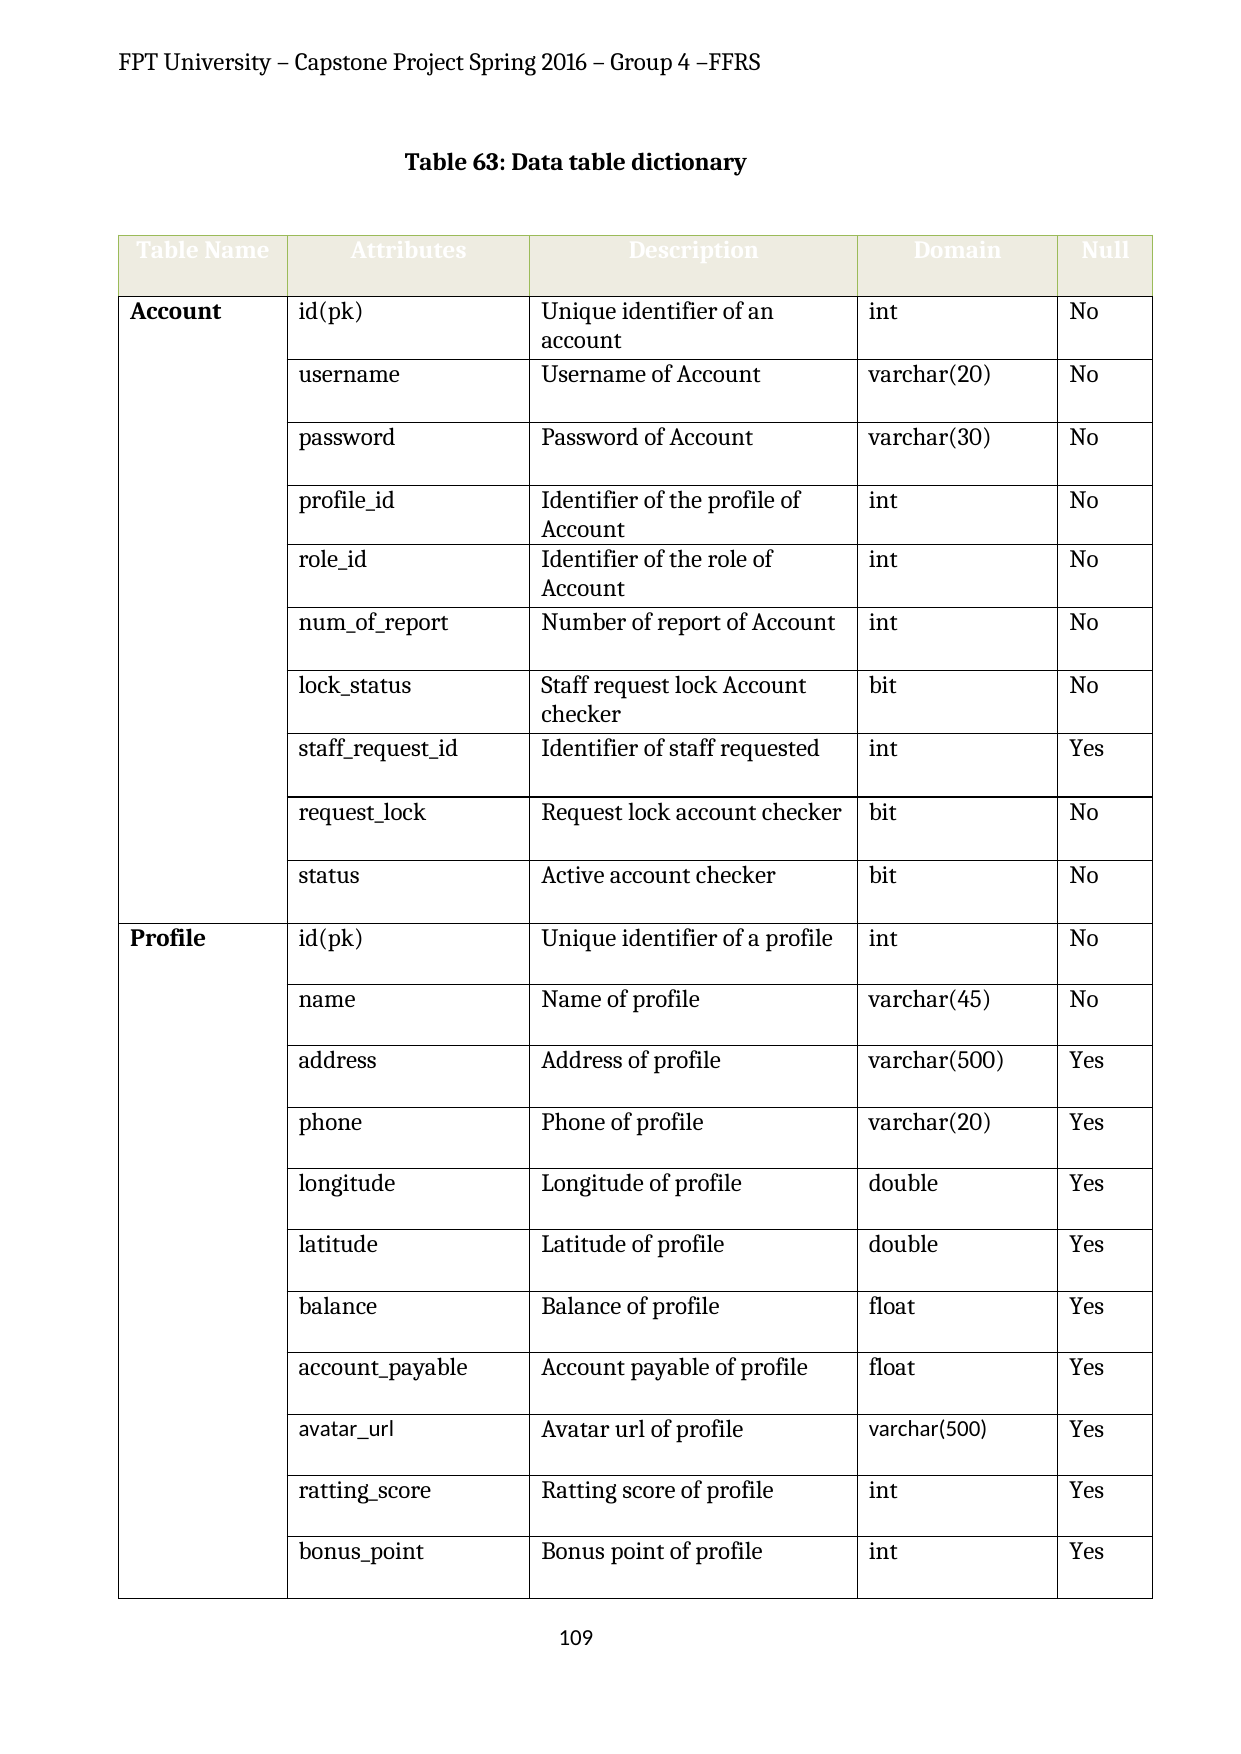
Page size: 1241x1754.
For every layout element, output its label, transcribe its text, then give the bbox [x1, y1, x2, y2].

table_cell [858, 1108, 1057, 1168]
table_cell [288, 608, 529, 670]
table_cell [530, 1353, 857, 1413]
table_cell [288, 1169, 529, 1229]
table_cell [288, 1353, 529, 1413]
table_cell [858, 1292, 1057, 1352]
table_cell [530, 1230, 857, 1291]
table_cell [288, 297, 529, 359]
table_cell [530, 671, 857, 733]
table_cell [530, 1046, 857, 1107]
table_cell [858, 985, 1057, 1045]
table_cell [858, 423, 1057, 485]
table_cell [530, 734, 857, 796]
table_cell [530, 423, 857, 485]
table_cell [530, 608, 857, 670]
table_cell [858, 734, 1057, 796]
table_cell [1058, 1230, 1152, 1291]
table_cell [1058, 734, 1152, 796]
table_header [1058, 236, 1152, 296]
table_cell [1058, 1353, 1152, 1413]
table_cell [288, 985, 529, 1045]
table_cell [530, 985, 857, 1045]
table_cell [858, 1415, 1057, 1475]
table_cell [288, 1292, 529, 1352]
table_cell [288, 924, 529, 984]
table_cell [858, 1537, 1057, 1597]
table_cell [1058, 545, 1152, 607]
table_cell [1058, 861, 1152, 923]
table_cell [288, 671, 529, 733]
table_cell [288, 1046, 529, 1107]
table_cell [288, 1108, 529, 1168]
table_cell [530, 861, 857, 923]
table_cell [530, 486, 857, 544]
list Table 63: Data table dictionary [118, 148, 1033, 176]
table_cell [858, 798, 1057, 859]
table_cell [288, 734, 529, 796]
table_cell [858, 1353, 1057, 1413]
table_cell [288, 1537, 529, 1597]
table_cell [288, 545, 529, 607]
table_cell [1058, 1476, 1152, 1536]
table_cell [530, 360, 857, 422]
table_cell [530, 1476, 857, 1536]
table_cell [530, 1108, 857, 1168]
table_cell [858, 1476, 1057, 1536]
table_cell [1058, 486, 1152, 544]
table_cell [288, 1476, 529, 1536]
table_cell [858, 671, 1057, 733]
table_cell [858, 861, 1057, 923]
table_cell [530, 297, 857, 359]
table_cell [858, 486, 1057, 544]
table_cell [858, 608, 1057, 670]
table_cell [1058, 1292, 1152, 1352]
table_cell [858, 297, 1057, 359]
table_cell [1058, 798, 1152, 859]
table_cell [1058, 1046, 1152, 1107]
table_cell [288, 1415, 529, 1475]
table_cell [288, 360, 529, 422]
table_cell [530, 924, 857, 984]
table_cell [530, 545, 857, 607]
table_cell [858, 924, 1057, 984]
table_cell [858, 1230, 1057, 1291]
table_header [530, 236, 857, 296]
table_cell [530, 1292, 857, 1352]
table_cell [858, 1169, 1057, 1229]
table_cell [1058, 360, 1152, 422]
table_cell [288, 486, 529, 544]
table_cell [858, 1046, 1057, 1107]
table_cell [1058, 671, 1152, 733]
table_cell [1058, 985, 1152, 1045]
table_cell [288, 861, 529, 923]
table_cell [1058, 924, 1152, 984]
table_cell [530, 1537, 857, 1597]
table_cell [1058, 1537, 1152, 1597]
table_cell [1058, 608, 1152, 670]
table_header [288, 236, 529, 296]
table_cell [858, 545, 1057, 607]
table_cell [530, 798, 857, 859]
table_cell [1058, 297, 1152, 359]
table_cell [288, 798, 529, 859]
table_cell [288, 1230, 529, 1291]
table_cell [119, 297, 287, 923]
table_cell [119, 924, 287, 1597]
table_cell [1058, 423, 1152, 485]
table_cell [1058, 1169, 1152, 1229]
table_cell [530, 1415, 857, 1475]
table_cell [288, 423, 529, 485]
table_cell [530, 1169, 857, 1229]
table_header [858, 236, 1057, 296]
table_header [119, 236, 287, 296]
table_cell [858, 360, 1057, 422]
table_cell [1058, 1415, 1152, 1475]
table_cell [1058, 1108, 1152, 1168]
